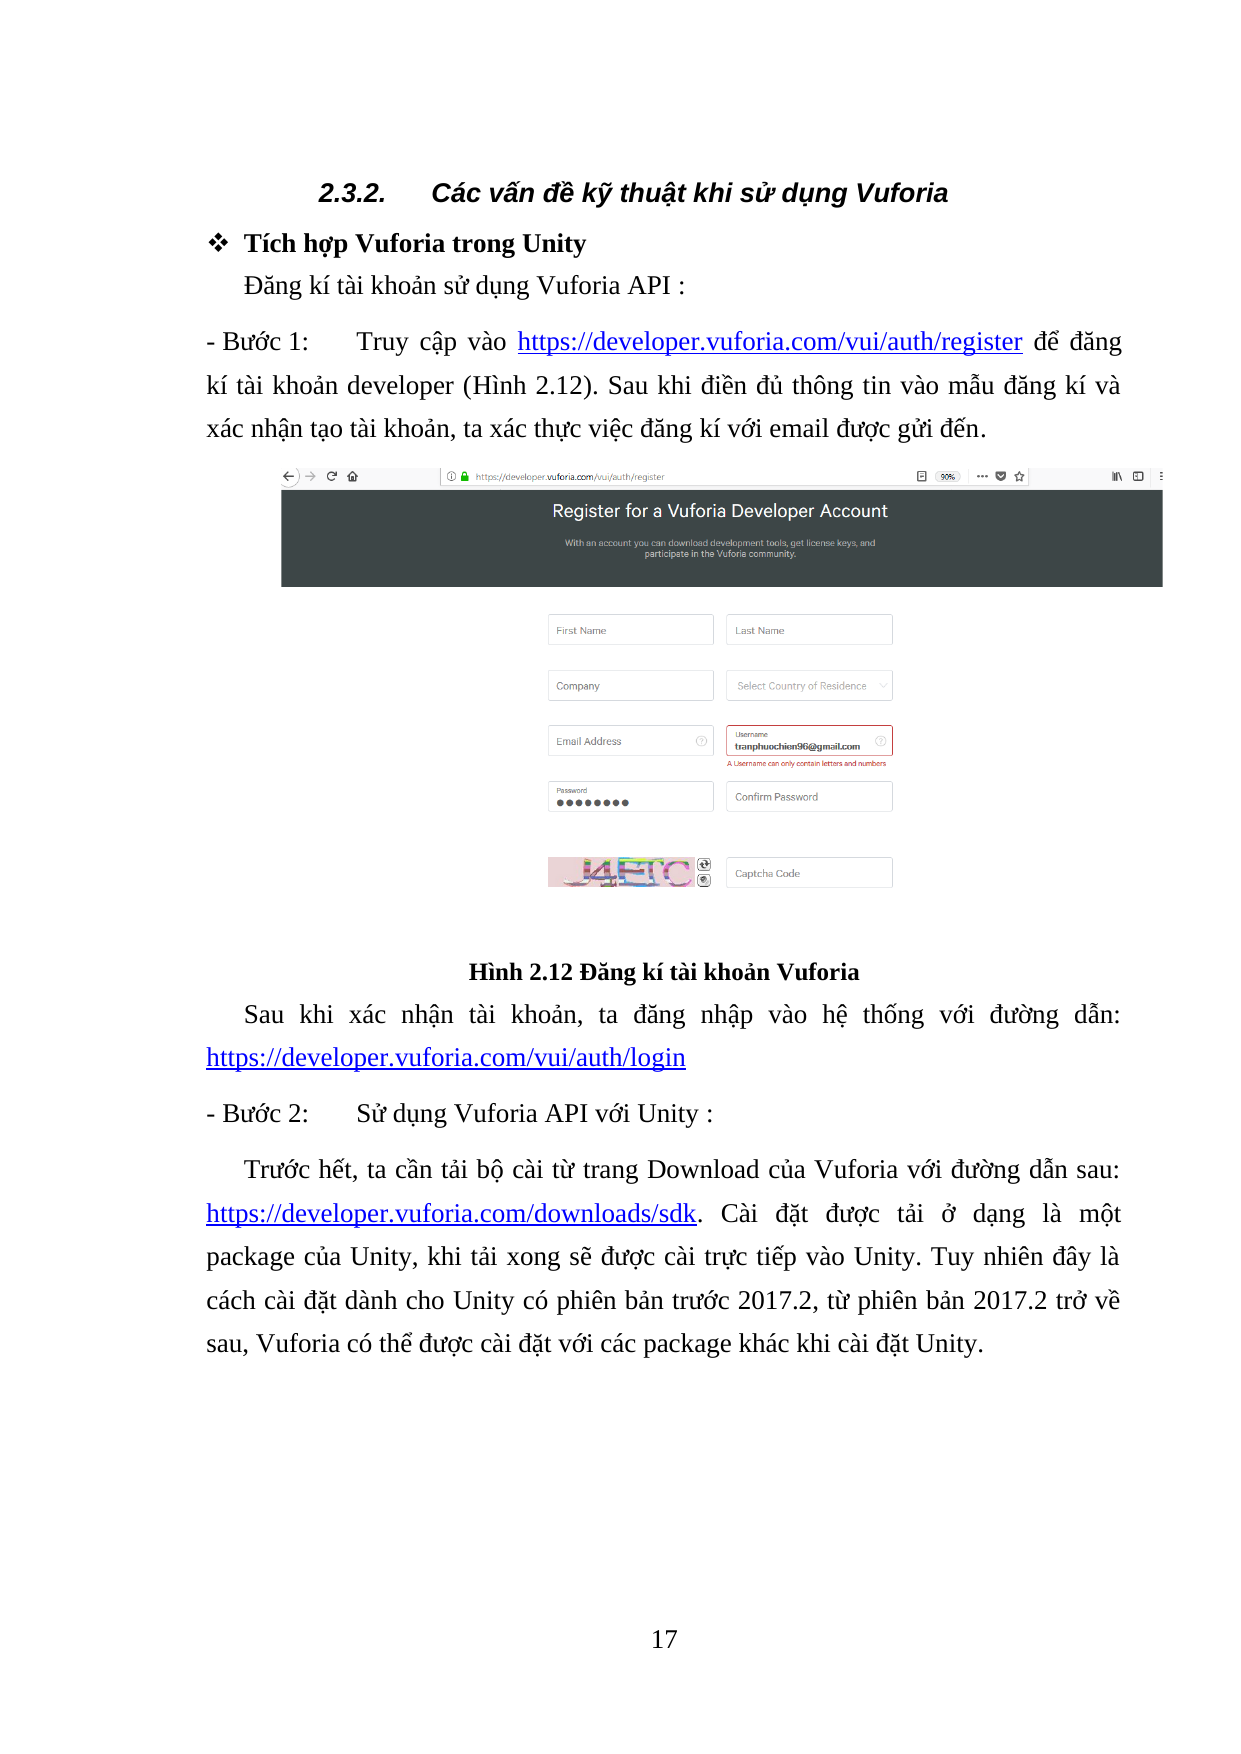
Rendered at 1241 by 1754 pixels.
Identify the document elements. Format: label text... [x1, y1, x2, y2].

text Tích hợp Vuforia trong Unity [206, 227, 1122, 258]
picture [281, 468, 1163, 933]
text Đăng kí tài khoản sử dụng Vuforia API : [206, 269, 1122, 301]
text Sau khi xác nhận tài khoản, ta đăng nhập vào hệ thống với đường dẫn: https://developer.vuforia.com/vui/auth/login [206, 998, 1122, 1072]
text Sử dụng Vuforia API với Unity : [206, 1097, 1122, 1128]
text Trước hết, ta cần tải bộ cài từ trang Download của Vuforia với đường dẫn sau: https://developer.vuforia.com/downloads/sdk. Cài đặt được tải ở dạng là một package của Unity, khi tải xong sẽ được cài trực tiếp vào Unity. Tuy nhiên đây là cách cài đặt dành cho Unity có phiên bản trước 2017.2, từ phiên bản 2017.2 trở về sau, Vuforia có thể được cài đặt với các package khác khi cài đặt Unity. [206, 1153, 1122, 1359]
subtitle Các vấn đề kỹ thuật khi sử dụng Vuforia [281, 177, 1122, 208]
